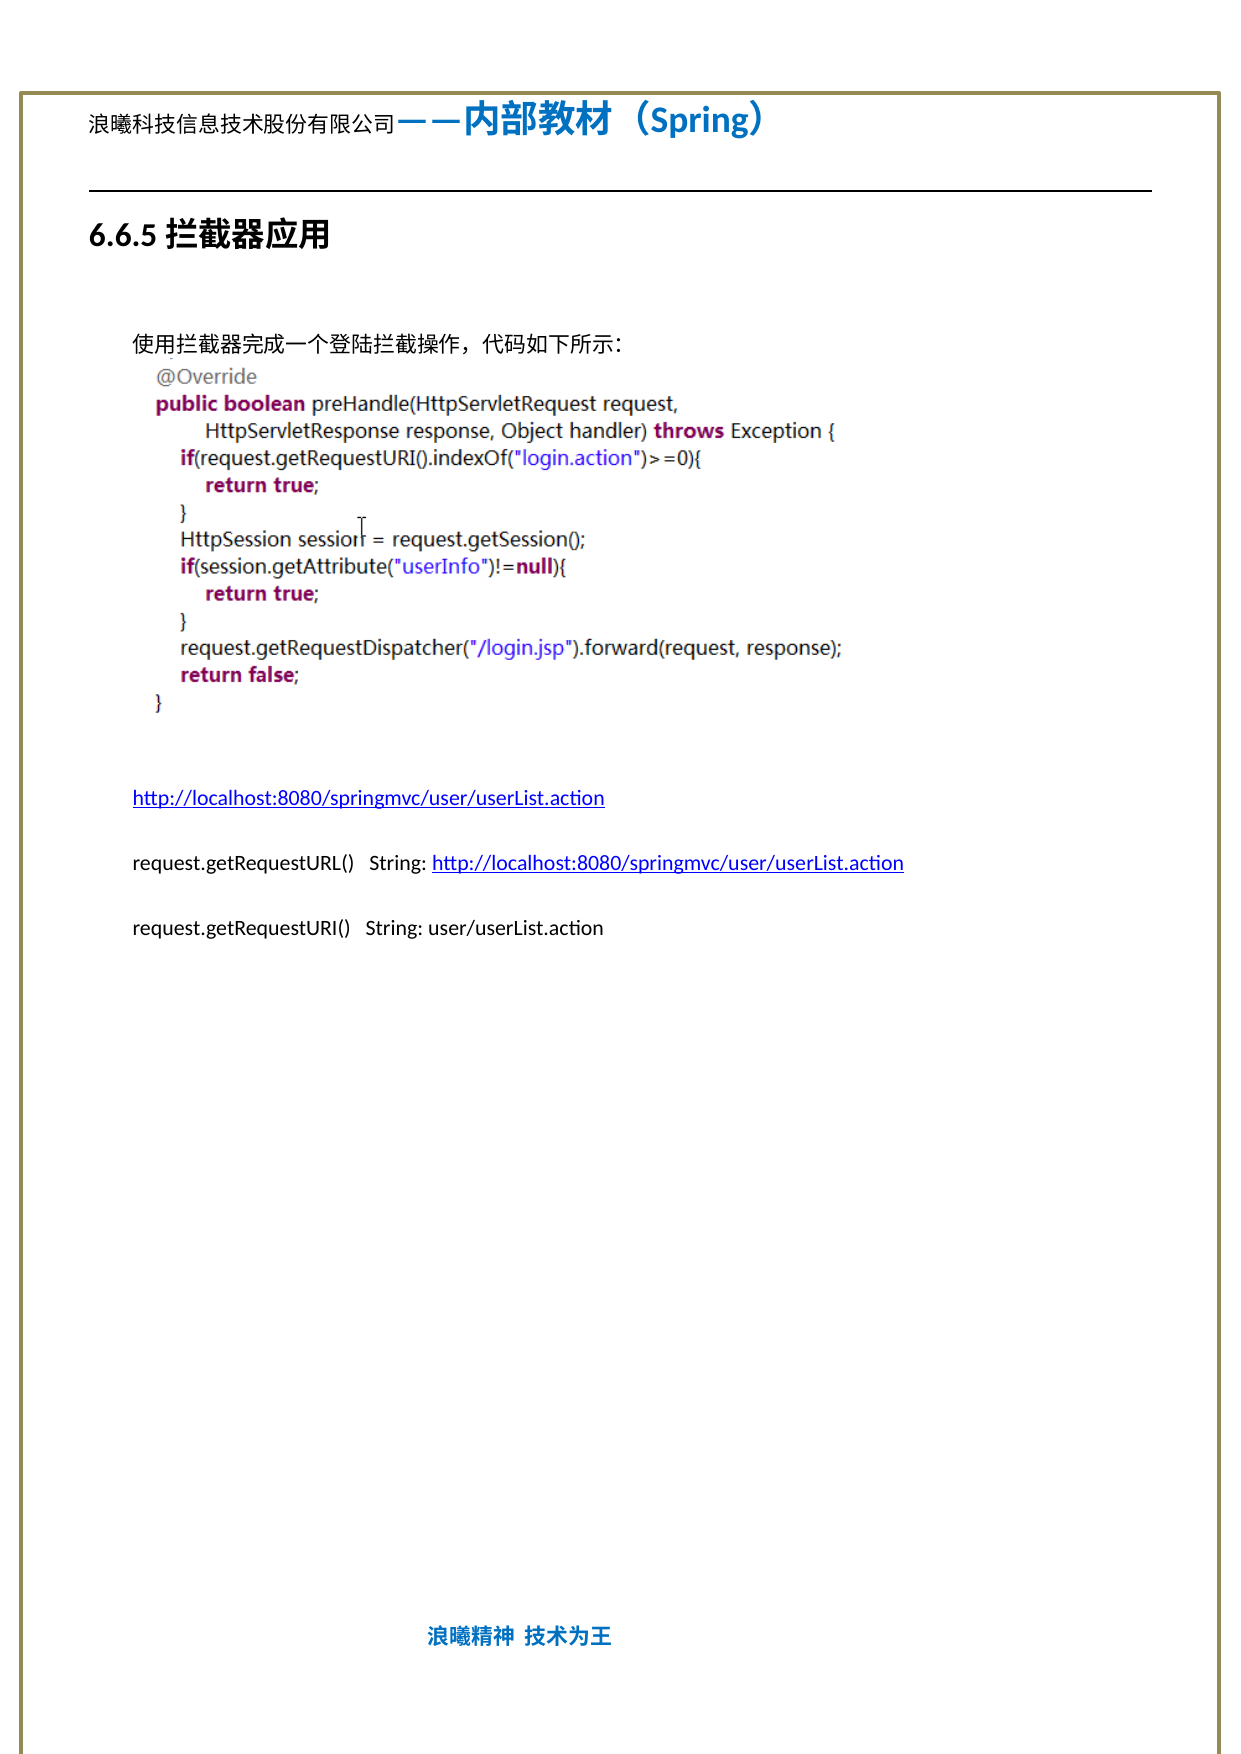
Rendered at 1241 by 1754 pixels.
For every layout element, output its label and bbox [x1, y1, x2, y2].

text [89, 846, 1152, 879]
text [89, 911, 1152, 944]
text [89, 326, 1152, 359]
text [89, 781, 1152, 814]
picture [132, 358, 962, 724]
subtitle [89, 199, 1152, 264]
